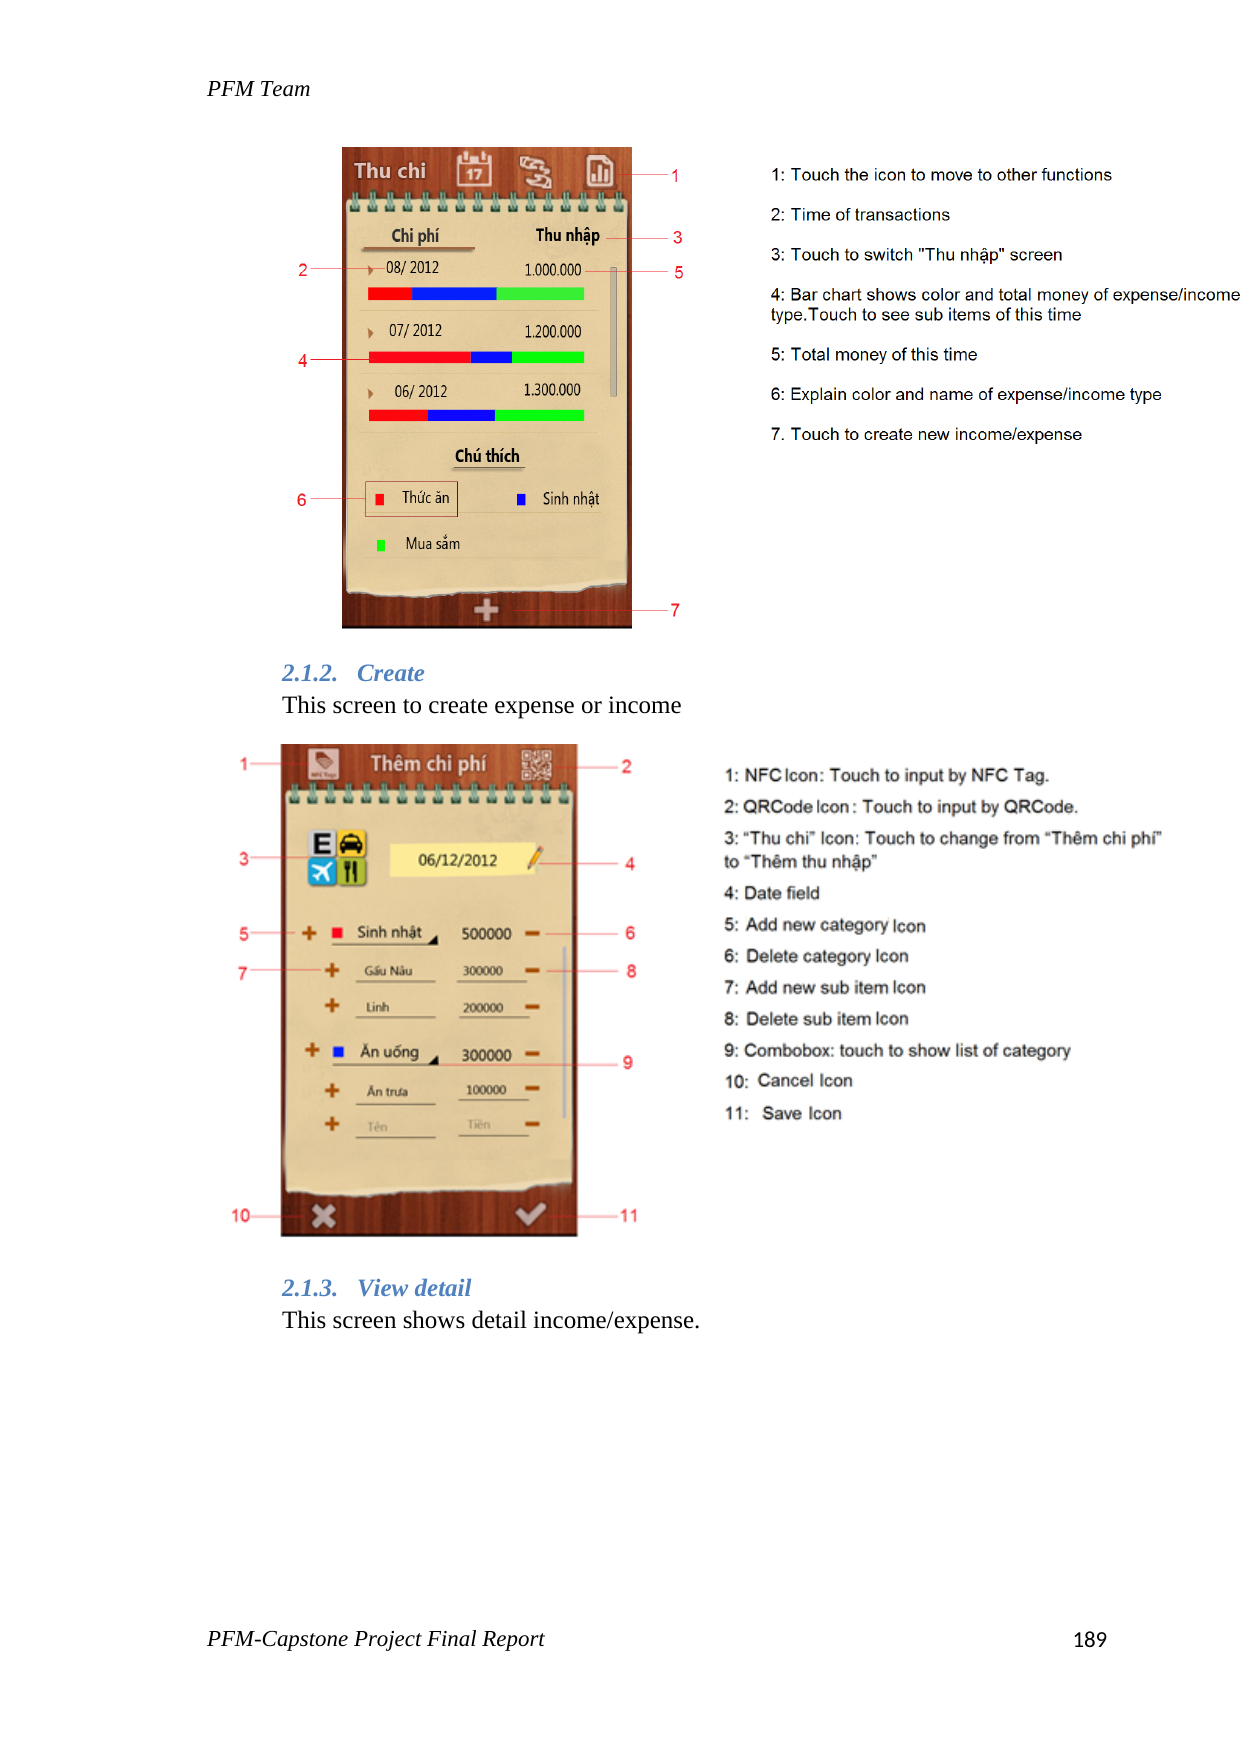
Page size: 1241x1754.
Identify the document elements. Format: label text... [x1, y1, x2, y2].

list This screen to create expense or income [244, 691, 1122, 719]
subtitle View detail [282, 1273, 1122, 1301]
picture [206, 744, 1182, 1248]
subtitle Create [282, 658, 1122, 686]
picture [281, 147, 1241, 633]
list This screen shows detail income/expense. [282, 1306, 1122, 1334]
